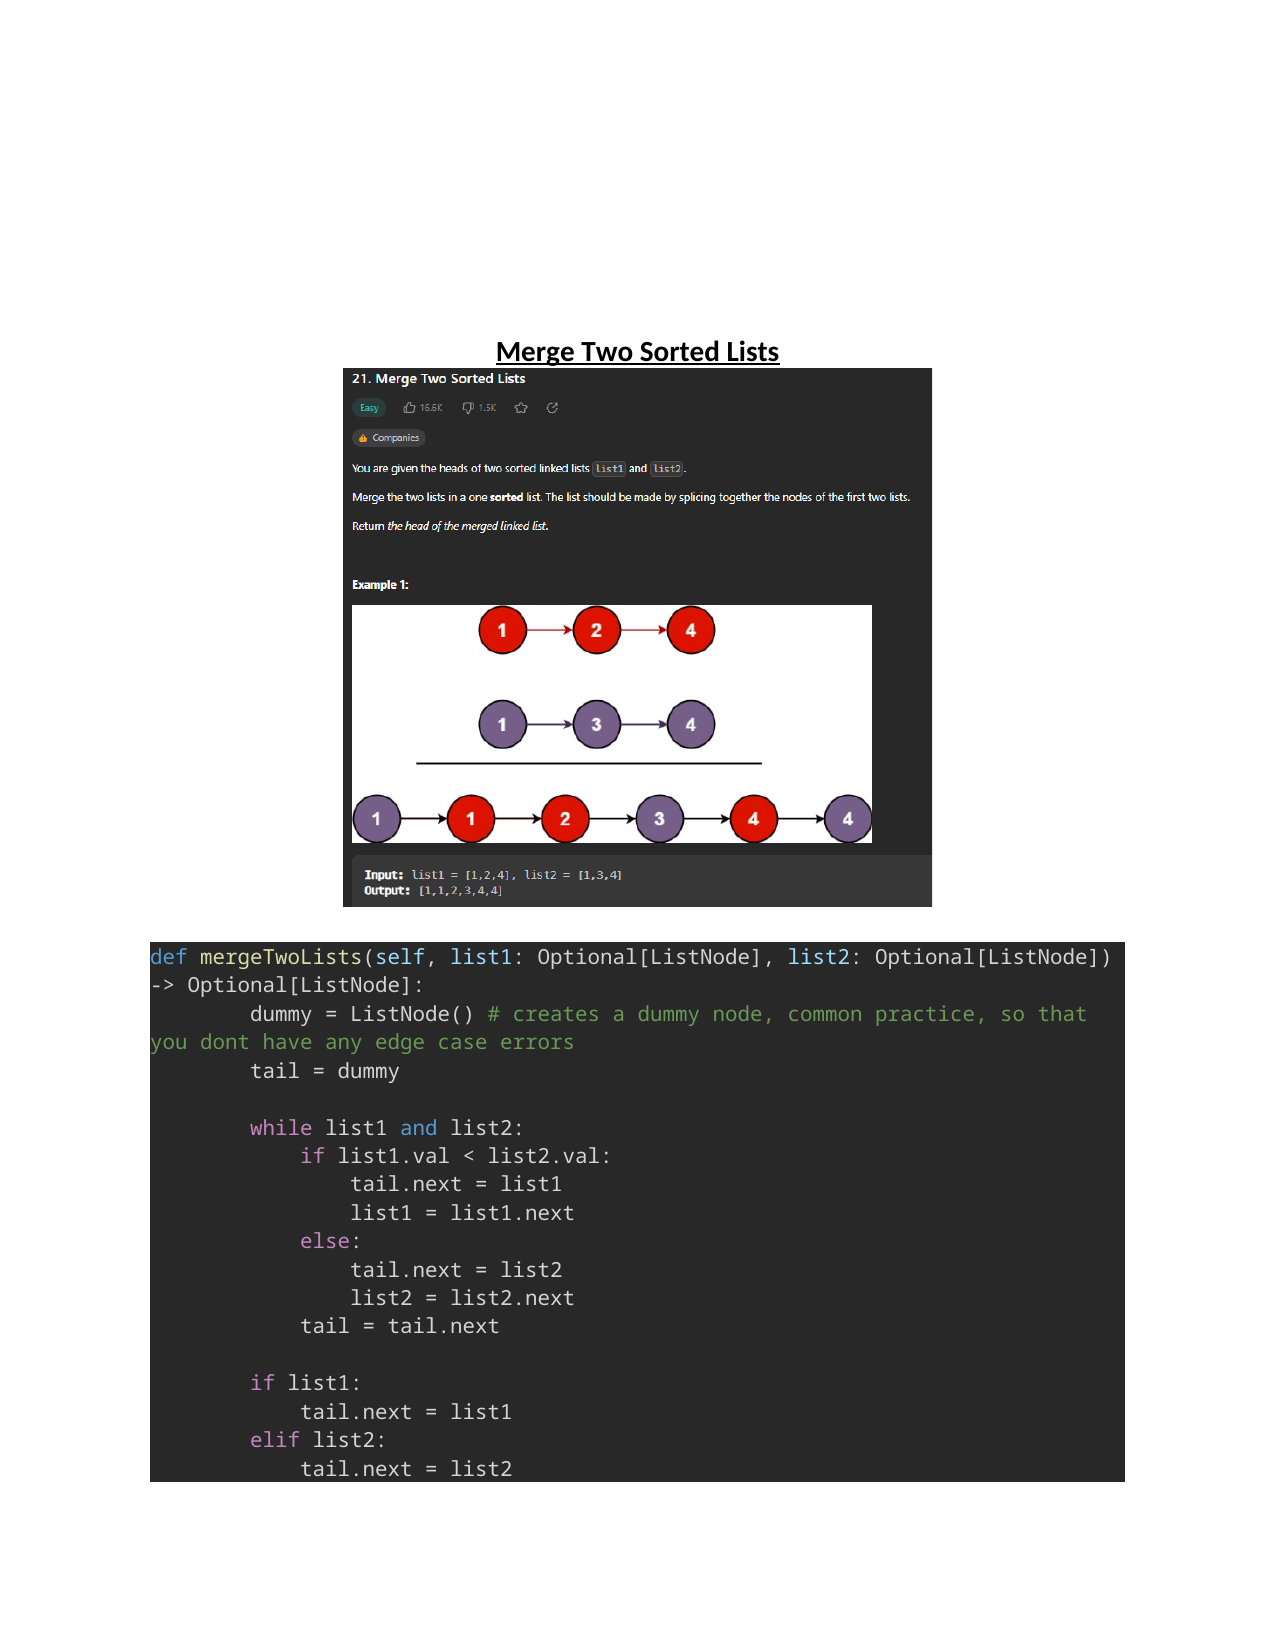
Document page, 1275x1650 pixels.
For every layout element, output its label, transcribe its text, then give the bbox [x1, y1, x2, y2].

text Merge Two Sorted Lists [150, 333, 1125, 369]
text def mergeTwoLists(self, list1: Optional[ListNode], list2: Optional[ListNode]) -> Optional[ListNode]: [150, 942, 1125, 999]
text if list1: [150, 1368, 1125, 1397]
text tail.next = list2 [150, 1255, 1125, 1283]
text while list1 and list2: [150, 1113, 1125, 1141]
text dummy = ListNode() # creates a dummy node, common practice, so that you dont have any edge case errors [150, 999, 1125, 1056]
text tail.next = list1 [150, 1169, 1125, 1198]
text tail.next = list2 [150, 1454, 1125, 1482]
text tail.next = list1 [150, 1397, 1125, 1425]
text list1 = list1.next [150, 1198, 1125, 1226]
text list2 = list2.next [150, 1283, 1125, 1312]
text if list1.val < list2.val: [150, 1141, 1125, 1169]
picture [343, 368, 933, 907]
text else: [150, 1226, 1125, 1255]
text tail = dummy [150, 1056, 1125, 1084]
text tail = tail.next [150, 1312, 1125, 1340]
text elif list2: [150, 1425, 1125, 1454]
